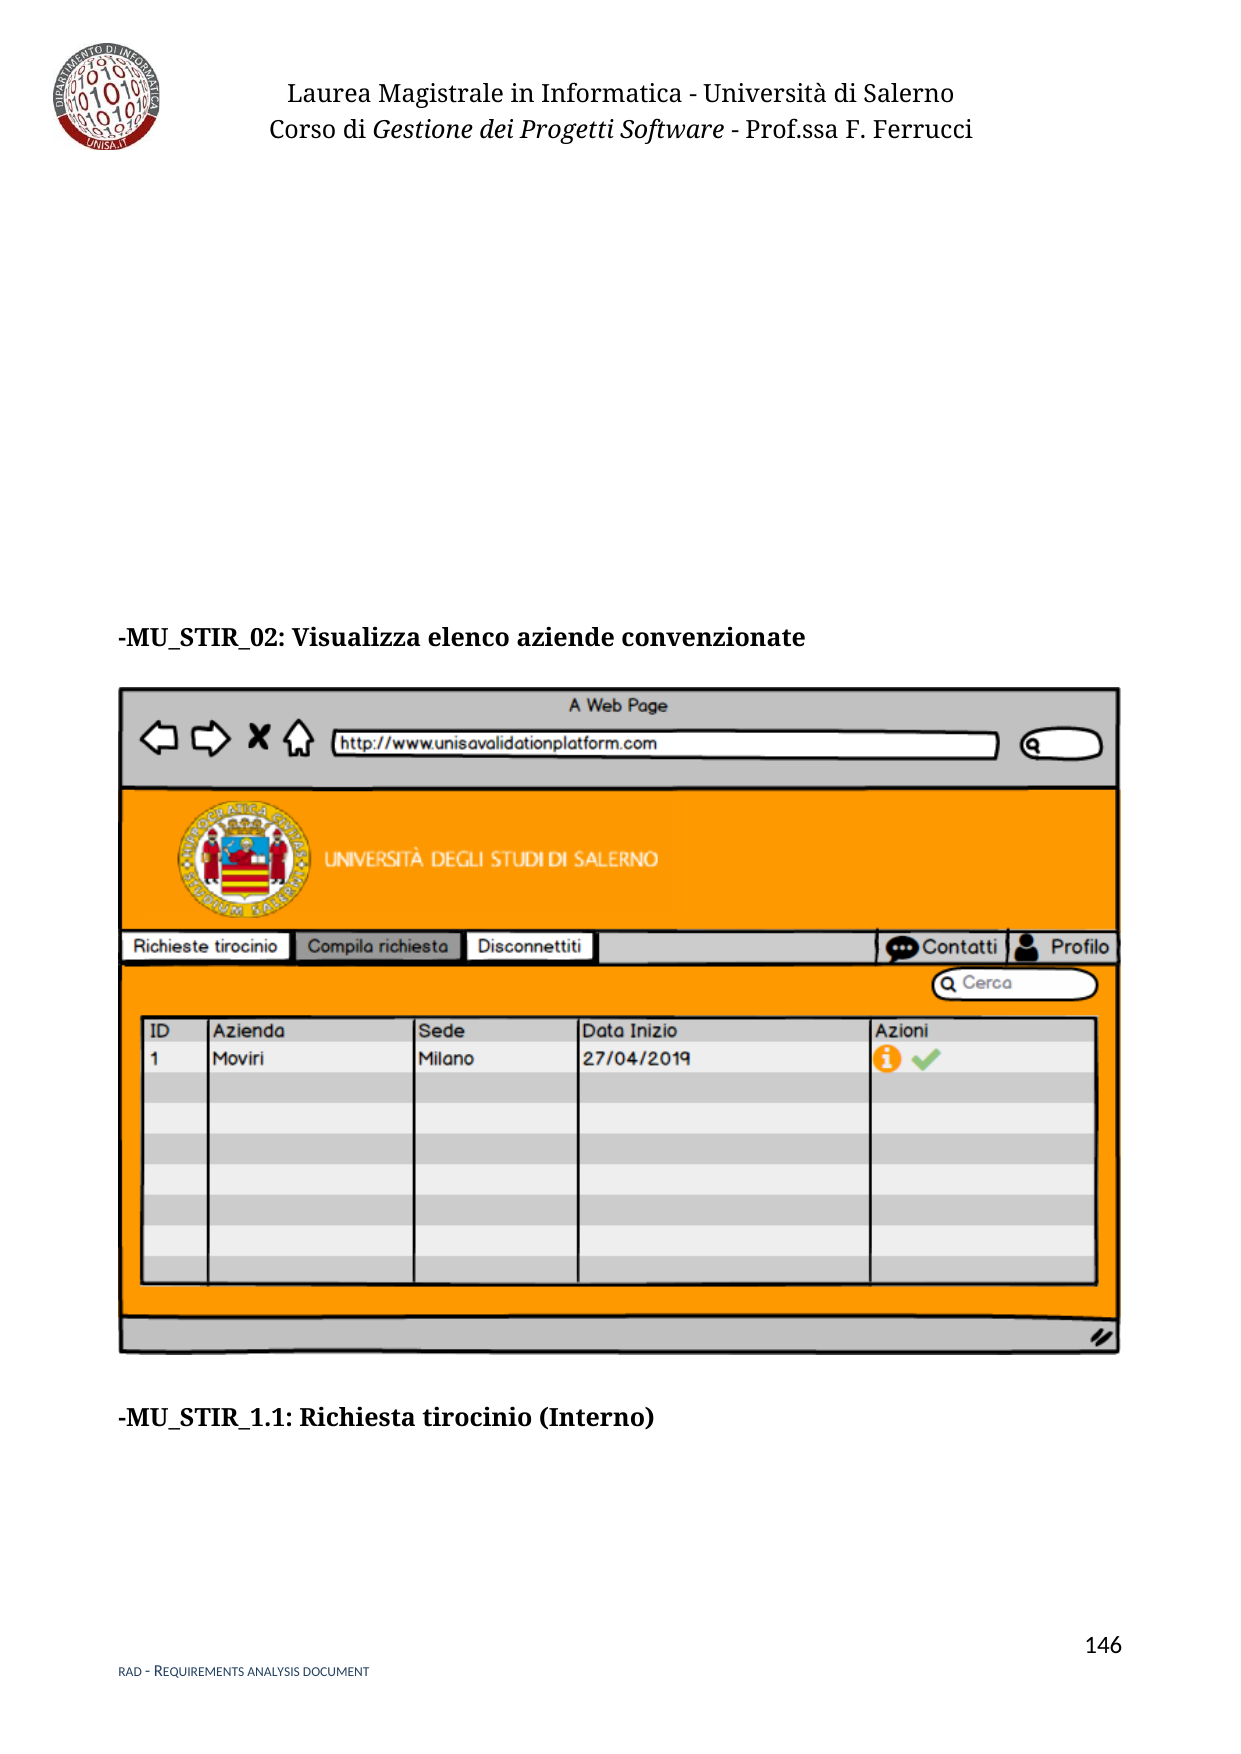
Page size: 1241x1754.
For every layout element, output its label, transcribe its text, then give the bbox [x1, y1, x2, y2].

picture [118, 687, 1121, 1355]
text -MU_STIR_02: Visualizza elenco aziende convenzionate [118, 619, 1122, 653]
picture [53, 43, 160, 150]
text -MU_STIR_1.1: Richiesta tirocinio (Interno) [118, 1400, 1122, 1434]
